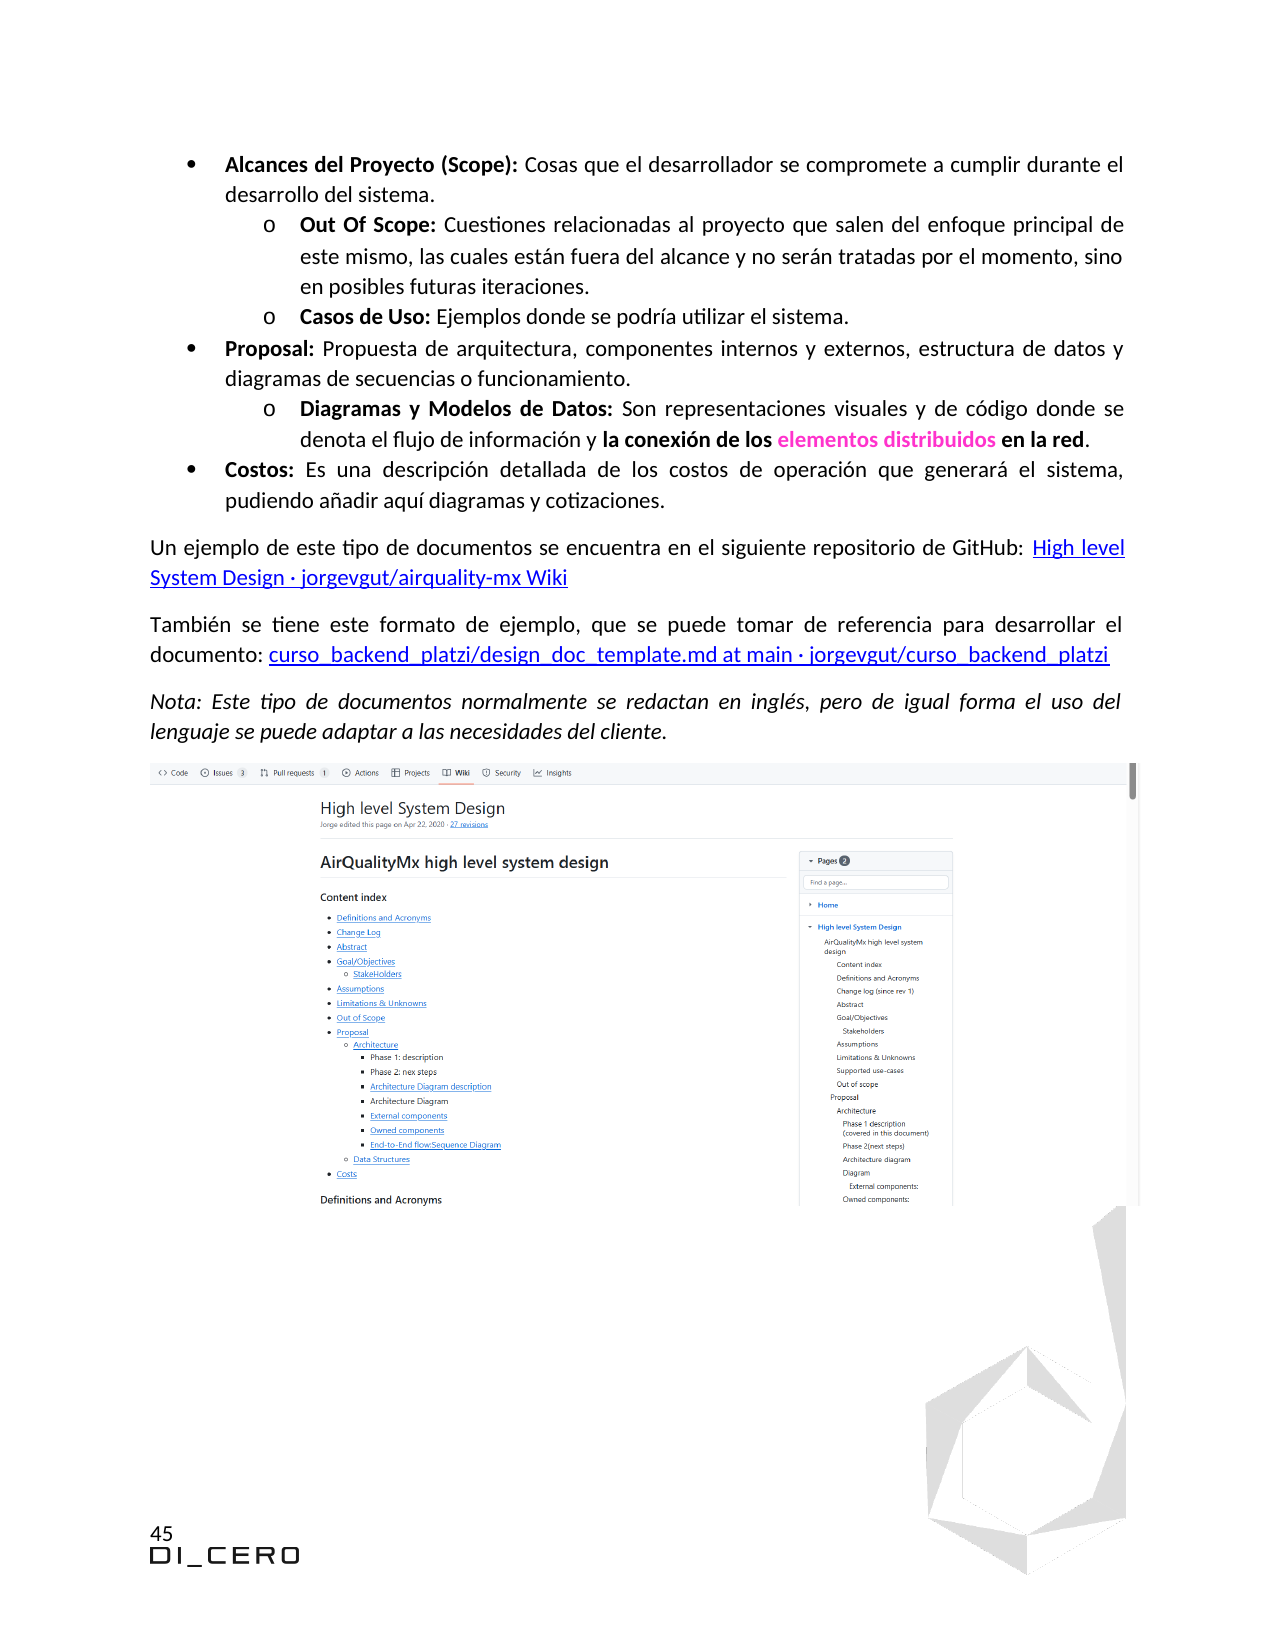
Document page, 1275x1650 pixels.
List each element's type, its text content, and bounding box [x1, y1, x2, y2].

list Proposal: Propuesta de arquitectura, componentes internos y externos, estructura de datos y diagramas de secuencias o funcionamiento. [187, 334, 1125, 392]
text Nota: Este tipo de documentos normalmente se redactan en inglés, pero de igual forma el uso del lenguaje se puede adaptar a las necesidades del cliente. [150, 687, 1125, 745]
list Out Of Scope: Cuestiones relacionadas al proyecto que salen del enfoque principal de este mismo, las cuales están fuera del alcance y no serán tratadas por el momento, sino en posibles futuras iteraciones. [262, 210, 1125, 300]
list Casos de Uso: Ejemplos donde se podría utilizar el sistema. [262, 302, 1125, 331]
list Alcances del Proyecto (Scope): Cosas que el desarrollador se compromete a cumplir durante el desarrollo del sistema. [187, 150, 1125, 208]
picture [150, 1547, 299, 1567]
picture [150, 763, 1141, 1575]
text Un ejemplo de este tipo de documentos se encuentra en el siguiente repositorio de GitHub: High level System Design · jorgevgut/airquality-mx Wiki [150, 533, 1125, 591]
text También se tiene este formato de ejemplo, que se puede tomar de referencia para desarrollar el documento: curso_backend_platzi/design_doc_template.md at main · jorgevgut/curso_backend_platzi [150, 610, 1125, 668]
list Diagramas y Modelos de Datos: Son representaciones visuales y de código donde se denota el flujo de información y la conexión de los elementos distribuidos en la red. [262, 394, 1125, 453]
list Costos: Es una descripción detallada de los costos de operación que generará el sistema, pudiendo añadir aquí diagramas y cotizaciones. [187, 456, 1125, 514]
